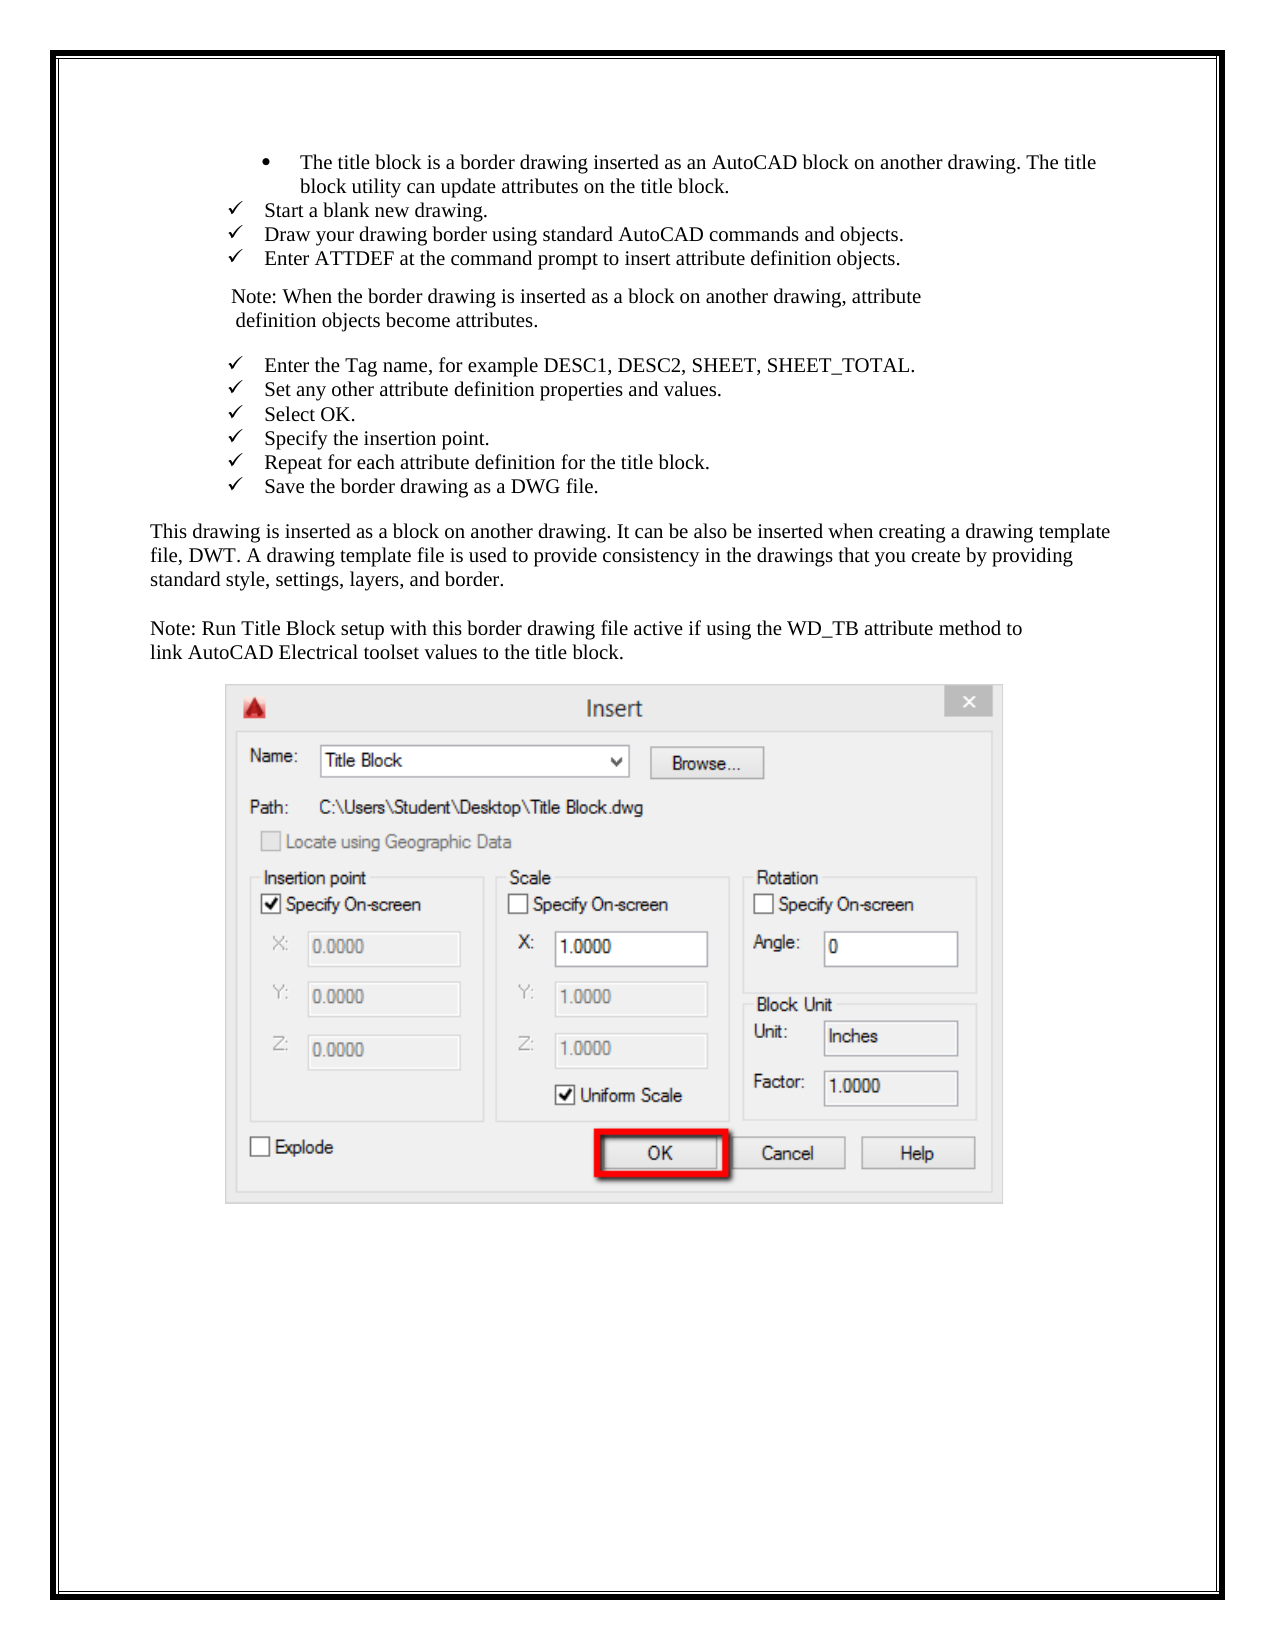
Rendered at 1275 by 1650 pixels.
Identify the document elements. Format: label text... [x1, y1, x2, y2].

list Repeat for each attribute definition for the title block. [227, 449, 1125, 474]
list Save the border drawing as a DWG file. [227, 474, 1125, 498]
list Start a blank new drawing. [227, 198, 1125, 222]
text Note: Run Title Block setup with this border drawing file active if using the WD_TB attribute method to link AutoCAD Electrical toolset values to the title block. [150, 616, 1125, 664]
list Enter ATTDEF at the command prompt to insert attribute definition objects. [227, 246, 1125, 270]
list Set any other attribute definition properties and values. [227, 377, 1125, 401]
list Select OK. [227, 401, 1125, 426]
list The title block is a border drawing inserted as an AutoCAD block on another drawing. The title block utility can update attributes on the title block. [262, 150, 1125, 198]
list Enter the Tag name, for example DESC1, DESC2, SHEET, SHEET_TOTAL. [227, 353, 1125, 377]
picture [225, 684, 1004, 1204]
text This drawing is inserted as a block on another drawing. It can be also be inserted when creating a drawing template file, DWT. A drawing template file is used to provide consistency in the drawings that you create by providing standard style, settings, layers, and border. [150, 518, 1125, 591]
list Draw your drawing border using standard AutoCAD commands and objects. [227, 222, 1125, 246]
text Note: When the border drawing is inserted as a block on another drawing, attribute definition objects become attributes. [189, 284, 1125, 332]
list Specify the insertion point. [227, 426, 1125, 449]
